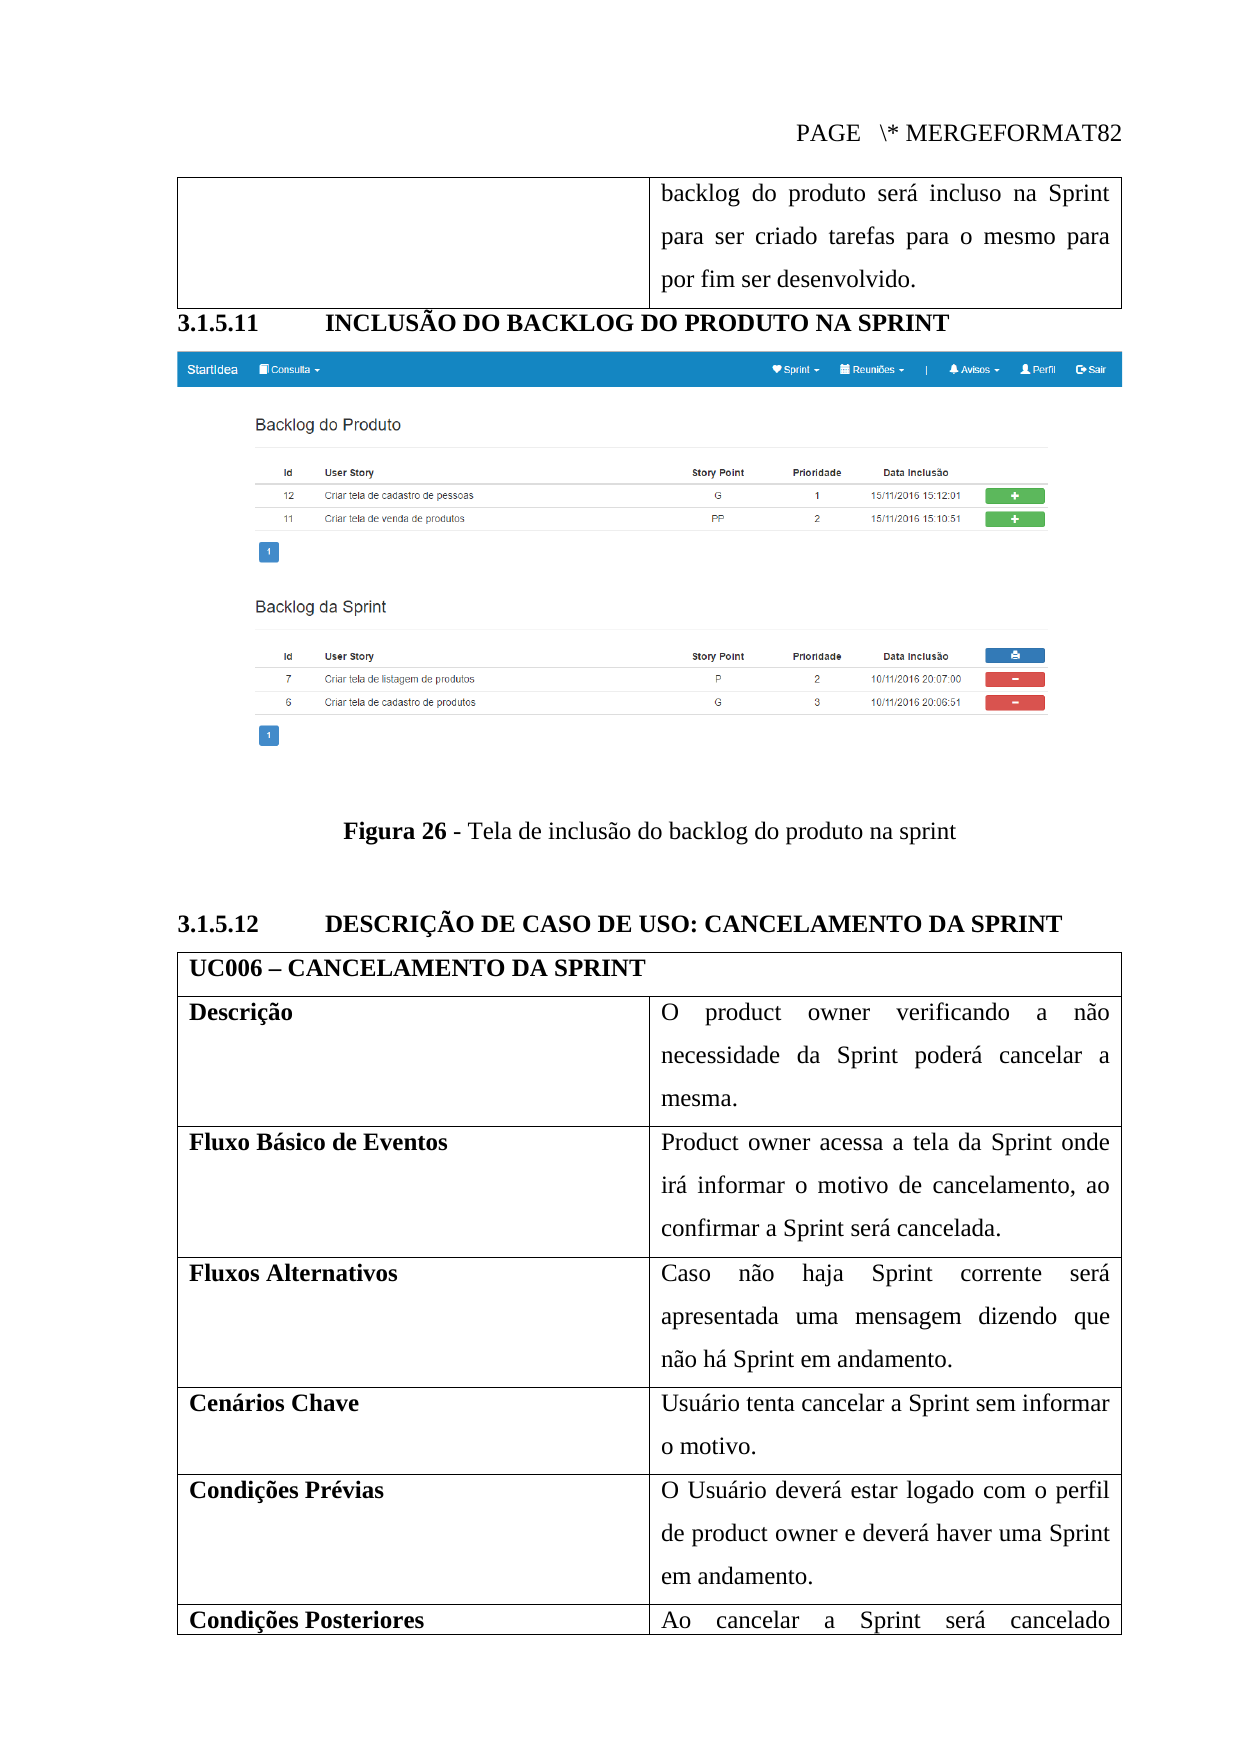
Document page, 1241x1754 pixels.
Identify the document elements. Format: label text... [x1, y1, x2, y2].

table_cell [178, 1605, 649, 1634]
table_cell Condições Prévias [178, 1475, 649, 1604]
text Figura 26 - Tela de inclusão do backlog do produto na sprint [177, 816, 1122, 845]
table_cell O product owner verificando a não necessidade da Sprint poderá cancelar a mesma. [650, 997, 1121, 1126]
table_cell Caso não haja Sprint corrente será apresentada uma mensagem dizendo que não há Sprint em andamento. [650, 1258, 1121, 1387]
table_cell Product owner acessa a tela da Sprint onde irá informar o motivo de cancelamento, ao confirmar a Sprint será cancelada. [650, 1127, 1121, 1257]
table_cell Fluxos Alternativos [178, 1258, 649, 1387]
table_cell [650, 178, 1121, 307]
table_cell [650, 1605, 1121, 1634]
table_cell O Usuário deverá estar logado com o perfil de product owner e deverá haver uma Sprint em andamento. [650, 1475, 1121, 1604]
table_cell Cenários Chave [178, 1388, 649, 1474]
table_cell Usuário tenta cancelar a Sprint sem informar o motivo. [650, 1388, 1121, 1474]
subtitle DESCRIÇÃO DE CASO DE USO: CANCELAMENTO DA SPRINT [177, 909, 1122, 937]
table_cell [178, 178, 649, 307]
subtitle INCLUSÃO DO BACKLOG DO PRODUTO NA SPRINT [177, 309, 1122, 337]
table_cell Fluxo Básico de Eventos [178, 1127, 649, 1257]
table_header UC006 – CANCELAMENTO DA SPRINT [178, 953, 1121, 996]
picture [177, 351, 1123, 802]
table_cell Descrição [178, 997, 649, 1126]
